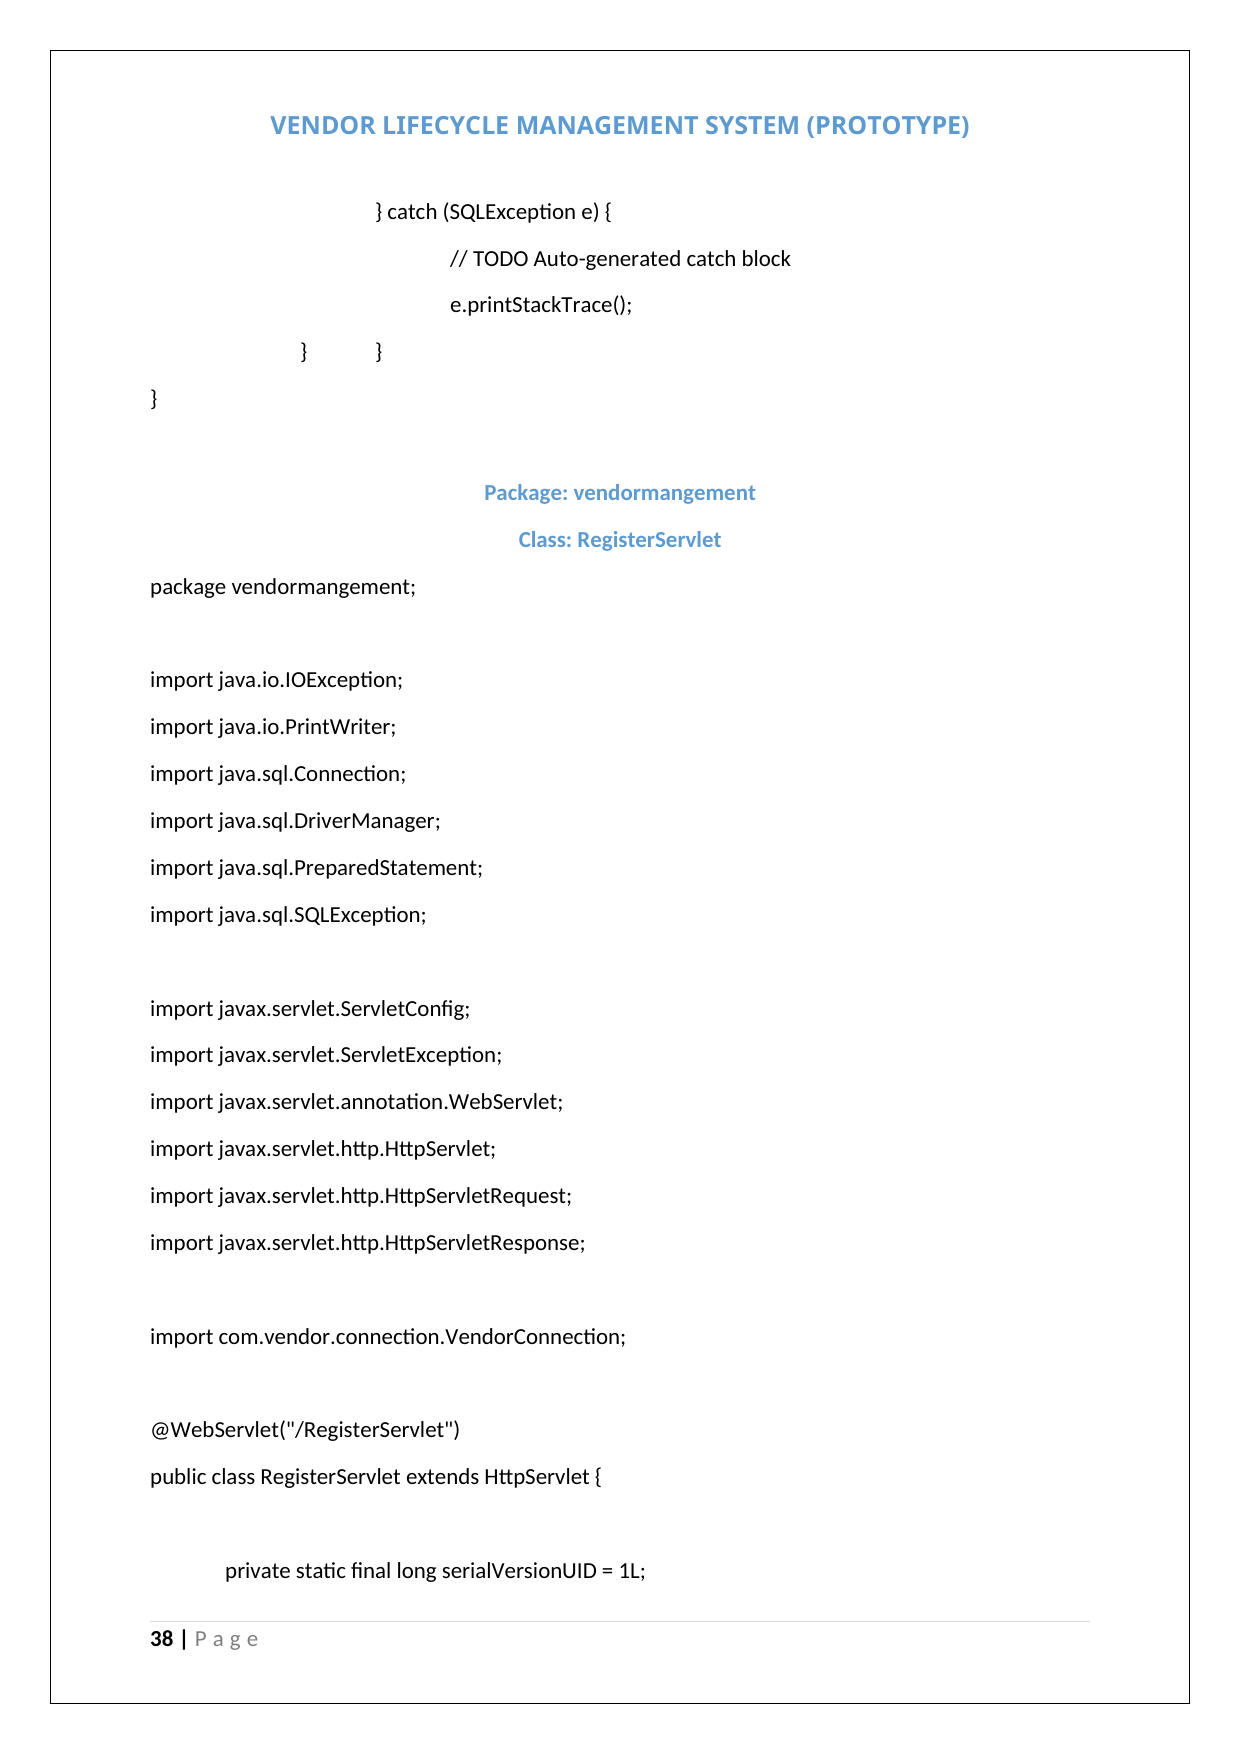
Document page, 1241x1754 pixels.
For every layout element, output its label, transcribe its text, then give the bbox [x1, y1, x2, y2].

text import java.sql.Connection; [150, 759, 1090, 787]
text import java.sql.DriverManager; [150, 806, 1090, 834]
text import java.io.PrintWriter; [150, 712, 1090, 741]
text import javax.servlet.http.HttpServlet; [150, 1134, 1090, 1162]
text // TODO Auto-generated catch block [150, 244, 1090, 272]
text package vendormangement; [150, 572, 1090, 600]
text public class RegisterServlet extends HttpServlet { [150, 1462, 1090, 1491]
text } catch (SQLException e) { [150, 197, 1090, 225]
text import java.sql.PreparedStatement; [150, 853, 1090, 881]
text e.printStackTrace(); [150, 291, 1090, 319]
text Class: RegisterServlet [150, 525, 1090, 553]
text } [150, 384, 1090, 412]
text import javax.servlet.http.HttpServletResponse; [150, 1228, 1090, 1256]
text import com.vendor.connection.VendorConnection; [150, 1322, 1090, 1350]
text private static final long serialVersionUID = 1L; [150, 1556, 1090, 1584]
text import java.io.IOException; [150, 666, 1090, 694]
text import javax.servlet.http.HttpServletRequest; [150, 1181, 1090, 1209]
text Package: vendormangement [150, 478, 1090, 506]
text import java.sql.SQLException; [150, 900, 1090, 928]
text import javax.servlet.annotation.WebServlet; [150, 1087, 1090, 1116]
text @WebServlet("/RegisterServlet") [150, 1416, 1090, 1444]
text import javax.servlet.ServletException; [150, 1041, 1090, 1069]
text import javax.servlet.ServletConfig; [150, 994, 1090, 1022]
text } } [150, 337, 1090, 366]
